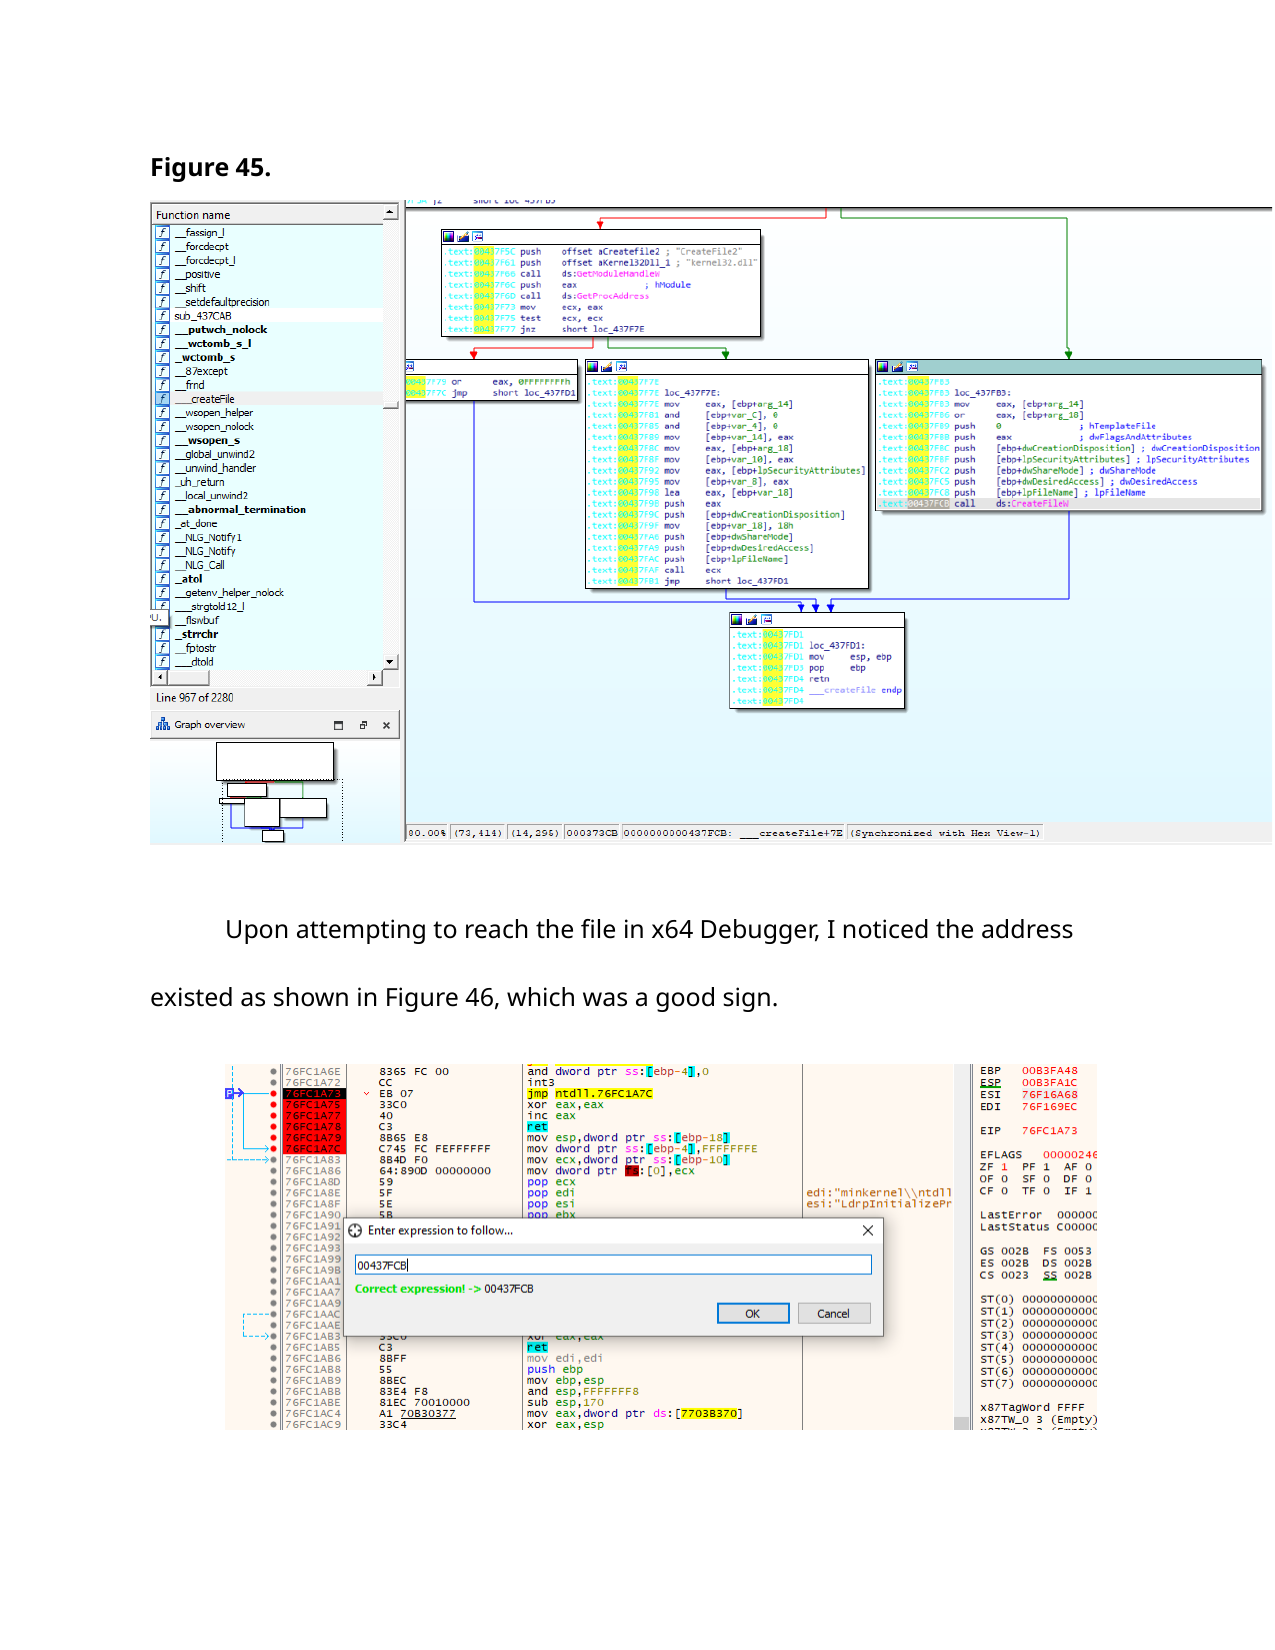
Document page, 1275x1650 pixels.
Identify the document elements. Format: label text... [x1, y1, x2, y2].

text Upon attempting to reach the file in x64 Debugger, I noticed the address existed as shown in Figure 46, which was a good sign. [150, 912, 1125, 1014]
text Figure 45. [150, 150, 1125, 184]
picture [225, 1064, 1097, 1430]
picture [150, 200, 1273, 845]
